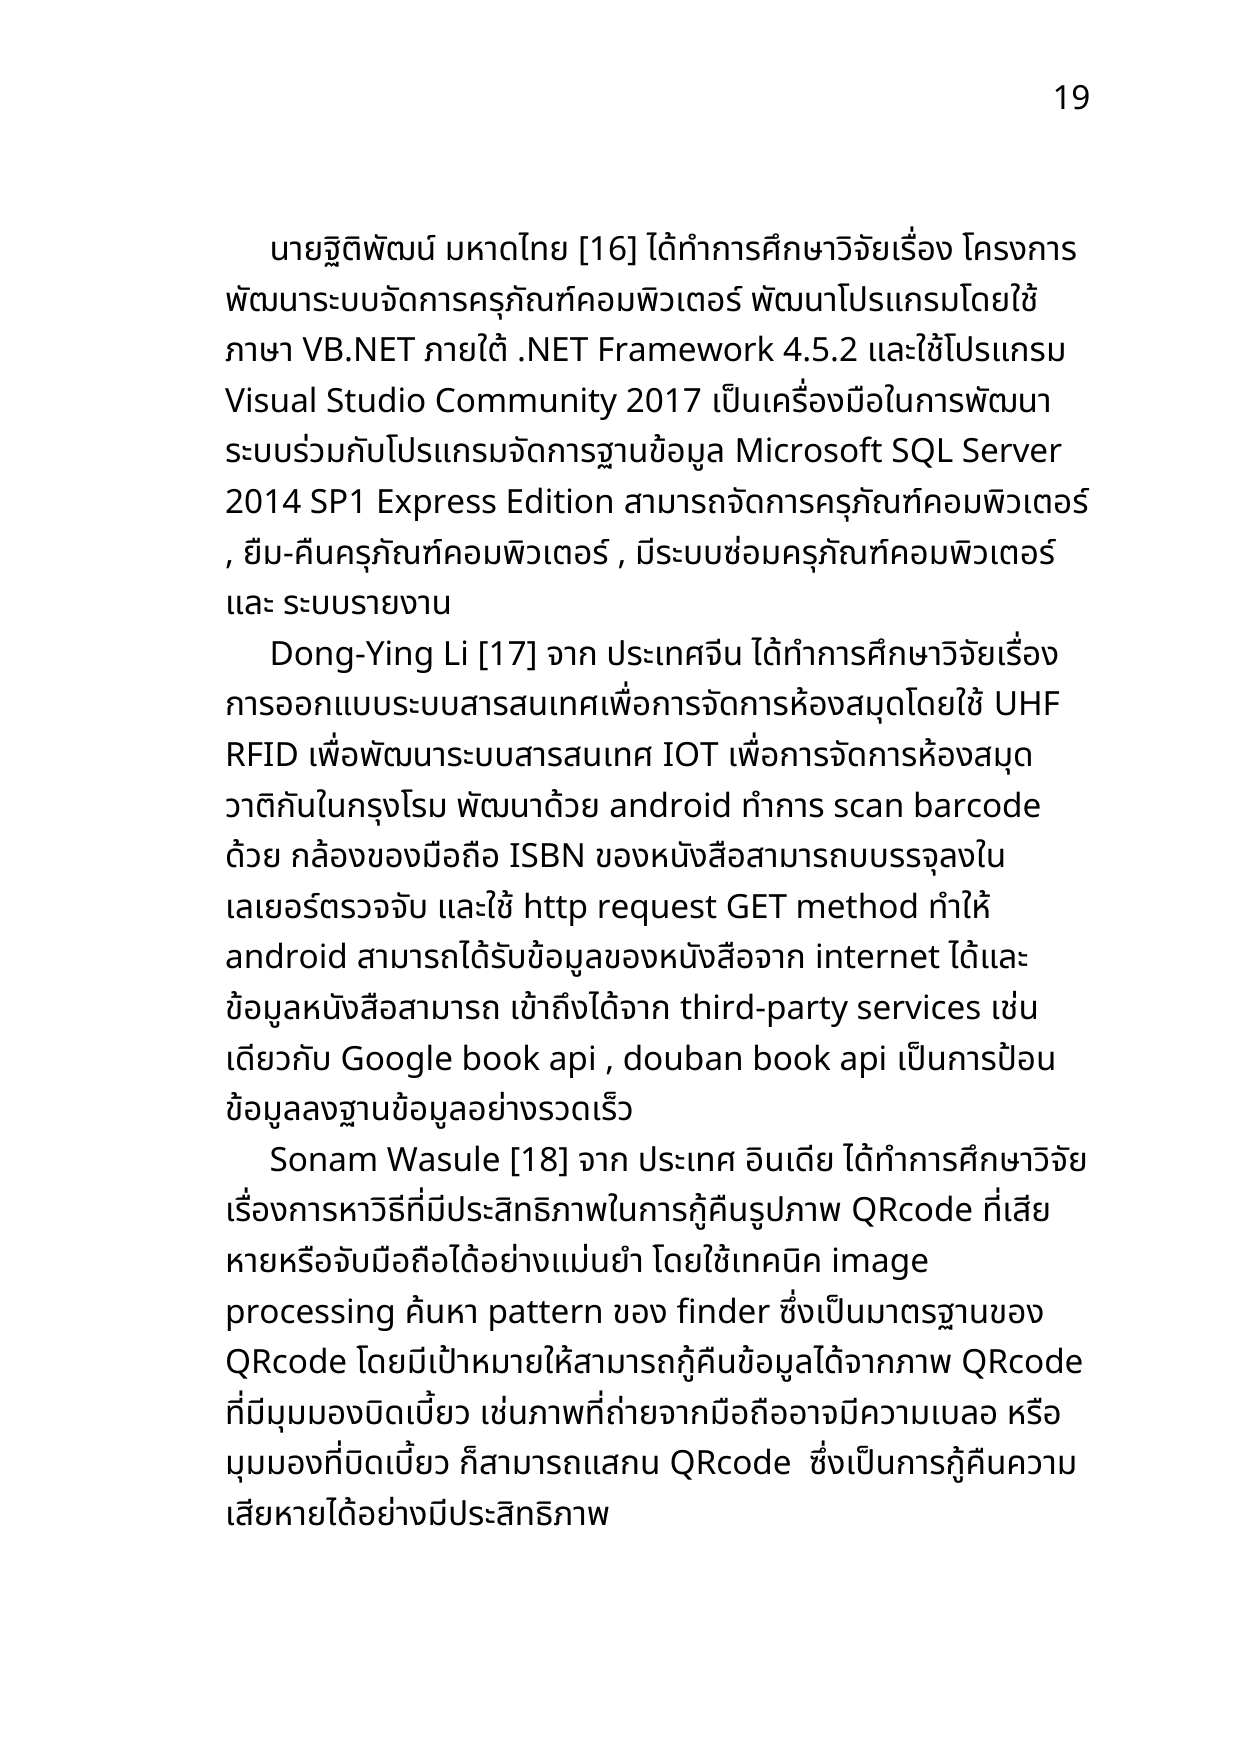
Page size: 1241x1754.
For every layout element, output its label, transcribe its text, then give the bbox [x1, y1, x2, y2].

text Dong-Ying Li [17] จาก ประเทศจีน ได้ทำการศึกษาวิจัยเรื่อง การออกแบบระบบสารสนเทศเพื่อการจัดการห้องสมุดโดยใช้ UHF RFID เพื่อพัฒนาระบบสารสนเทศ IOT เพื่อการจัดการห้องสมุดวาติกันในกรุงโรม พัฒนาด้วย android ทำการ scan barcode ด้วย กล้องของมือถือ ISBN ของหนังสือสามารถบบรรจุลงในเลเยอร์ตรวจจับ และใช้ http request GET method ทำให้ android สามารถได้รับข้อมูลของหนังสือจาก internet ได้และข้อมูลหนังสือสามารถ เข้าถึงได้จาก third-party services เช่นเดียวกับ Google book api , douban book api เป็นการป้อนข้อมูลลงฐานข้อมูลอย่างรวดเร็ว [225, 629, 1090, 1136]
text นายฐิติพัฒน์ มหาดไทย [16] ได้ทำการศึกษาวิจัยเรื่อง โครงการพัฒนาระบบจัดการครุภัณฑ์คอมพิวเตอร์ พัฒนาโปรแกรมโดยใช้ภาษา VB.NET ภายใต้ .NET Framework 4.5.2 และใช้โปรแกรม Visual Studio Community 2017 เป็นเครื่องมือในการพัฒนาระบบร่วมกับโปรแกรมจัดการฐานข้อมูล Microsoft SQL Server 2014 SP1 Express Edition สามารถจัดการครุภัณฑ์คอมพิวเตอร์ , ยืม-คืนครุภัณฑ์คอมพิวเตอร์ , มีระบบซ่อมครุภัณฑ์คอมพิวเตอร์ และ ระบบรายงาน [225, 225, 1090, 629]
text Sonam Wasule [18] จาก ประเทศ อินเดีย ได้ทำการศึกษาวิจัยเรื่องการหาวิธีที่มีประสิทธิภาพในการกู้คืนรูปภาพ QRcode ที่เสียหายหรือจับมือถือได้อย่างแม่นยำ โดยใช้เทคนิค image processing ค้นหา pattern ของ finder ซึ่งเป็นมาตรฐานของ QRcode โดยมีเป้าหมายให้สามารถกู้คืนข้อมูลได้จากภาพ QRcode ที่มีมุมมองบิดเบี้ยว เช่นภาพที่ถ่ายจากมือถืออาจมีความเบลอ หรือ มุมมองที่บิดเบี้ยว ก็สามารถแสกน QRcode ซึ่งเป็นการกู้คืนความเสียหายได้อย่างมีประสิทธิภาพ [225, 1136, 1090, 1540]
